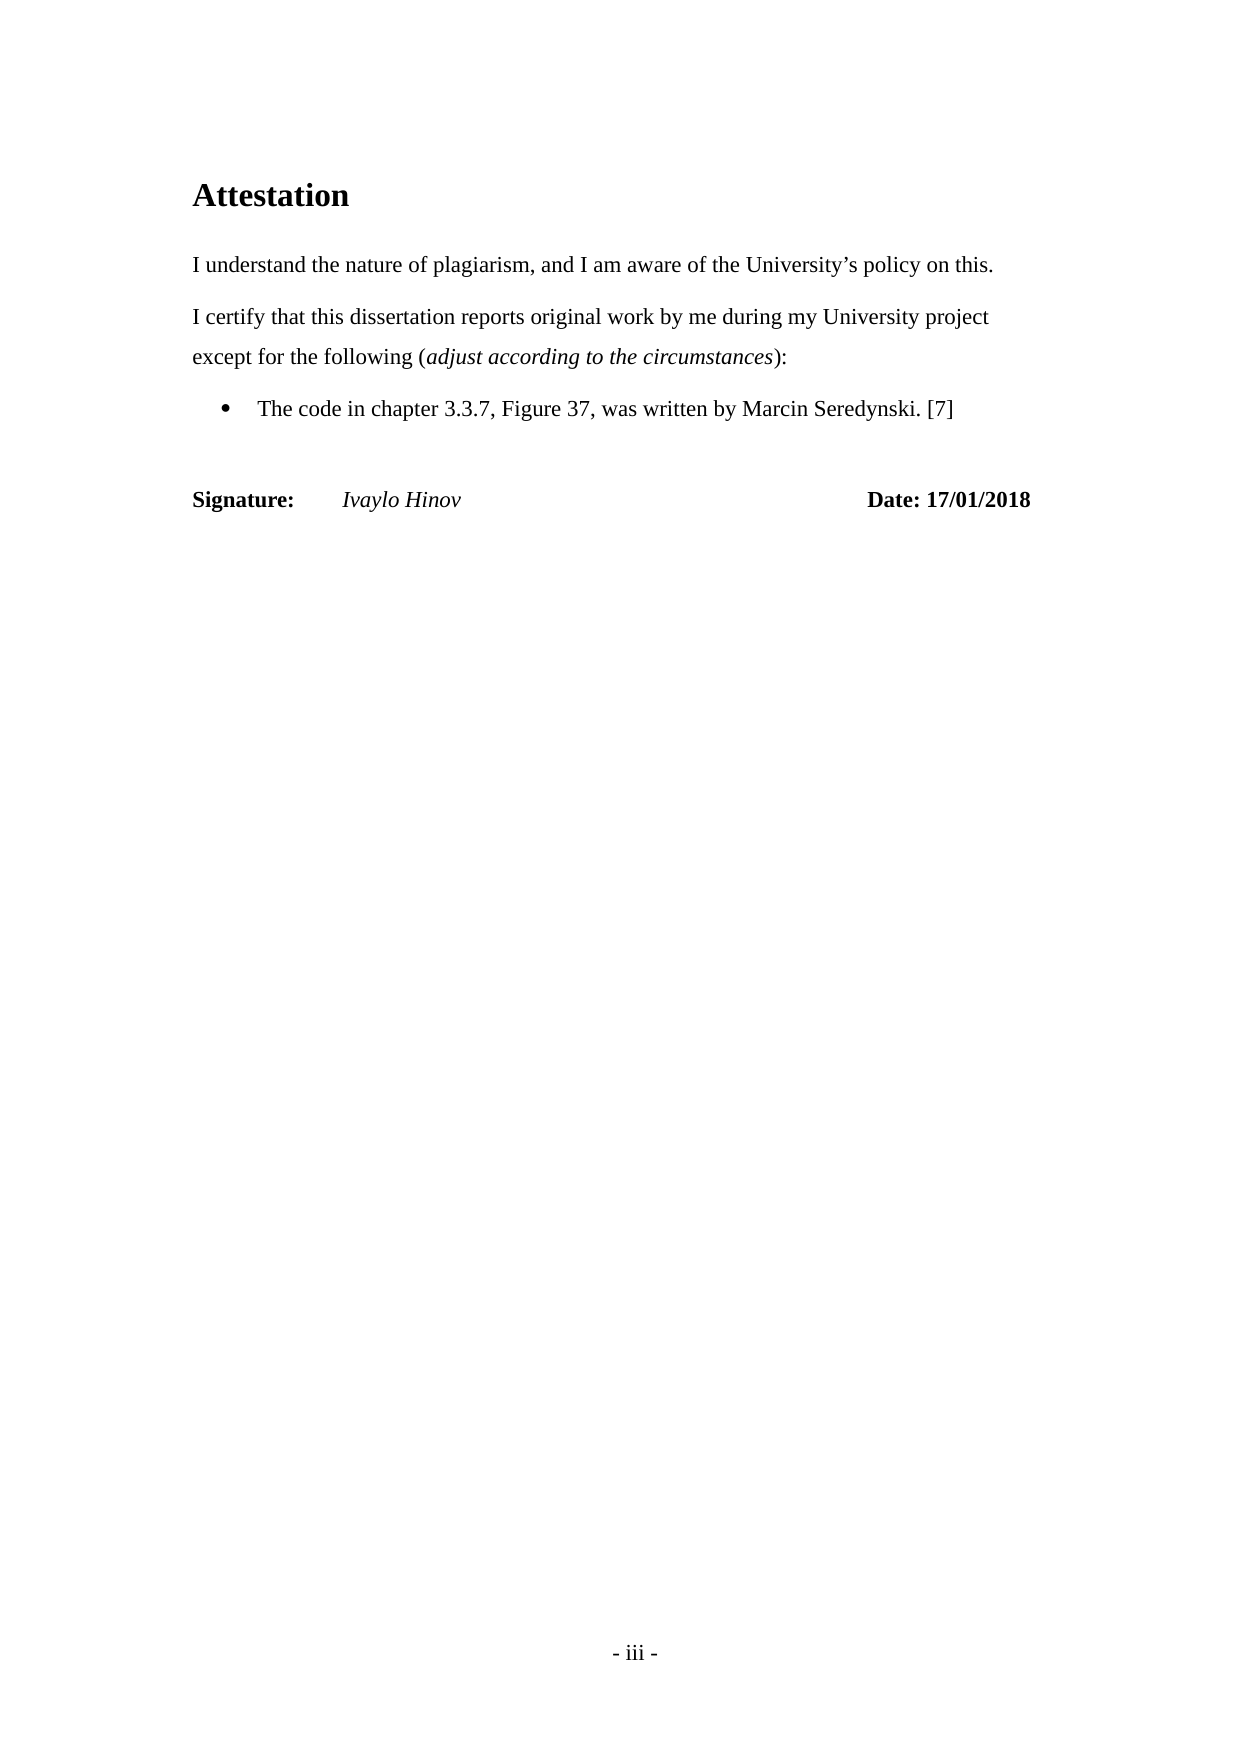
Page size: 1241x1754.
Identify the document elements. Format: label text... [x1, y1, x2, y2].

list The code in chapter 3.3.6, Figure 11, was written by Marcin Seredynski. [7] [222, 395, 1048, 421]
text Attestation [192, 175, 1048, 213]
text I certify that this dissertation reports original work by me during my University project except for the following (adjust according to the circumstances): [192, 303, 1048, 369]
text Signature: Ivaylo Hinov Date: 17/01/2018 [192, 486, 1048, 512]
text I understand the nature of plagiarism, and I am aware of the University’s policy on this. [192, 251, 1048, 278]
